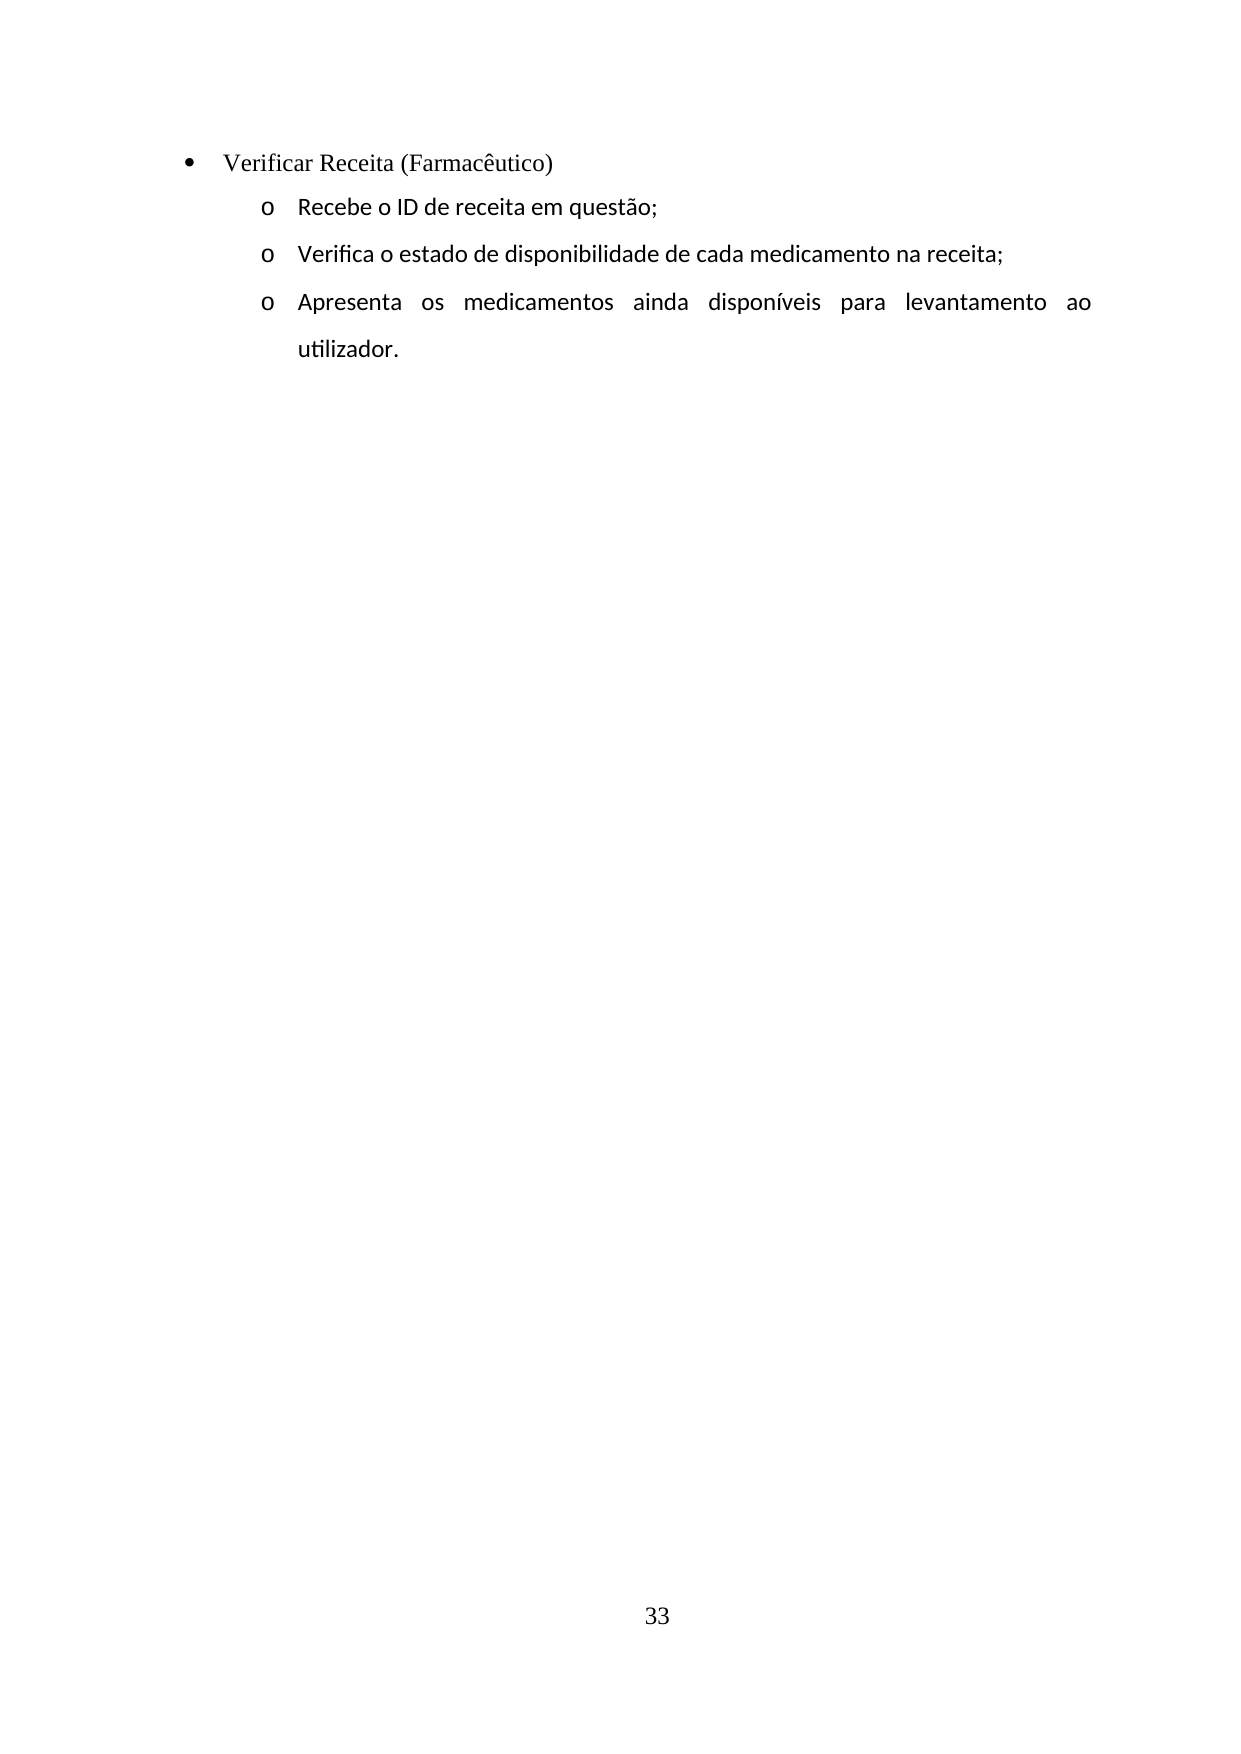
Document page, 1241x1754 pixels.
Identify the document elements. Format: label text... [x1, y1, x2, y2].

list Recebe o ID de receita em questão; [260, 191, 1092, 223]
list Verificar Receita (Farmacêutico) [185, 148, 1092, 176]
list Verifica o estado de disponibilidade de cada medicamento na receita; [260, 238, 1092, 270]
list Apresenta os medicamentos ainda disponíveis para levantamento ao utilizador. [260, 286, 1092, 363]
